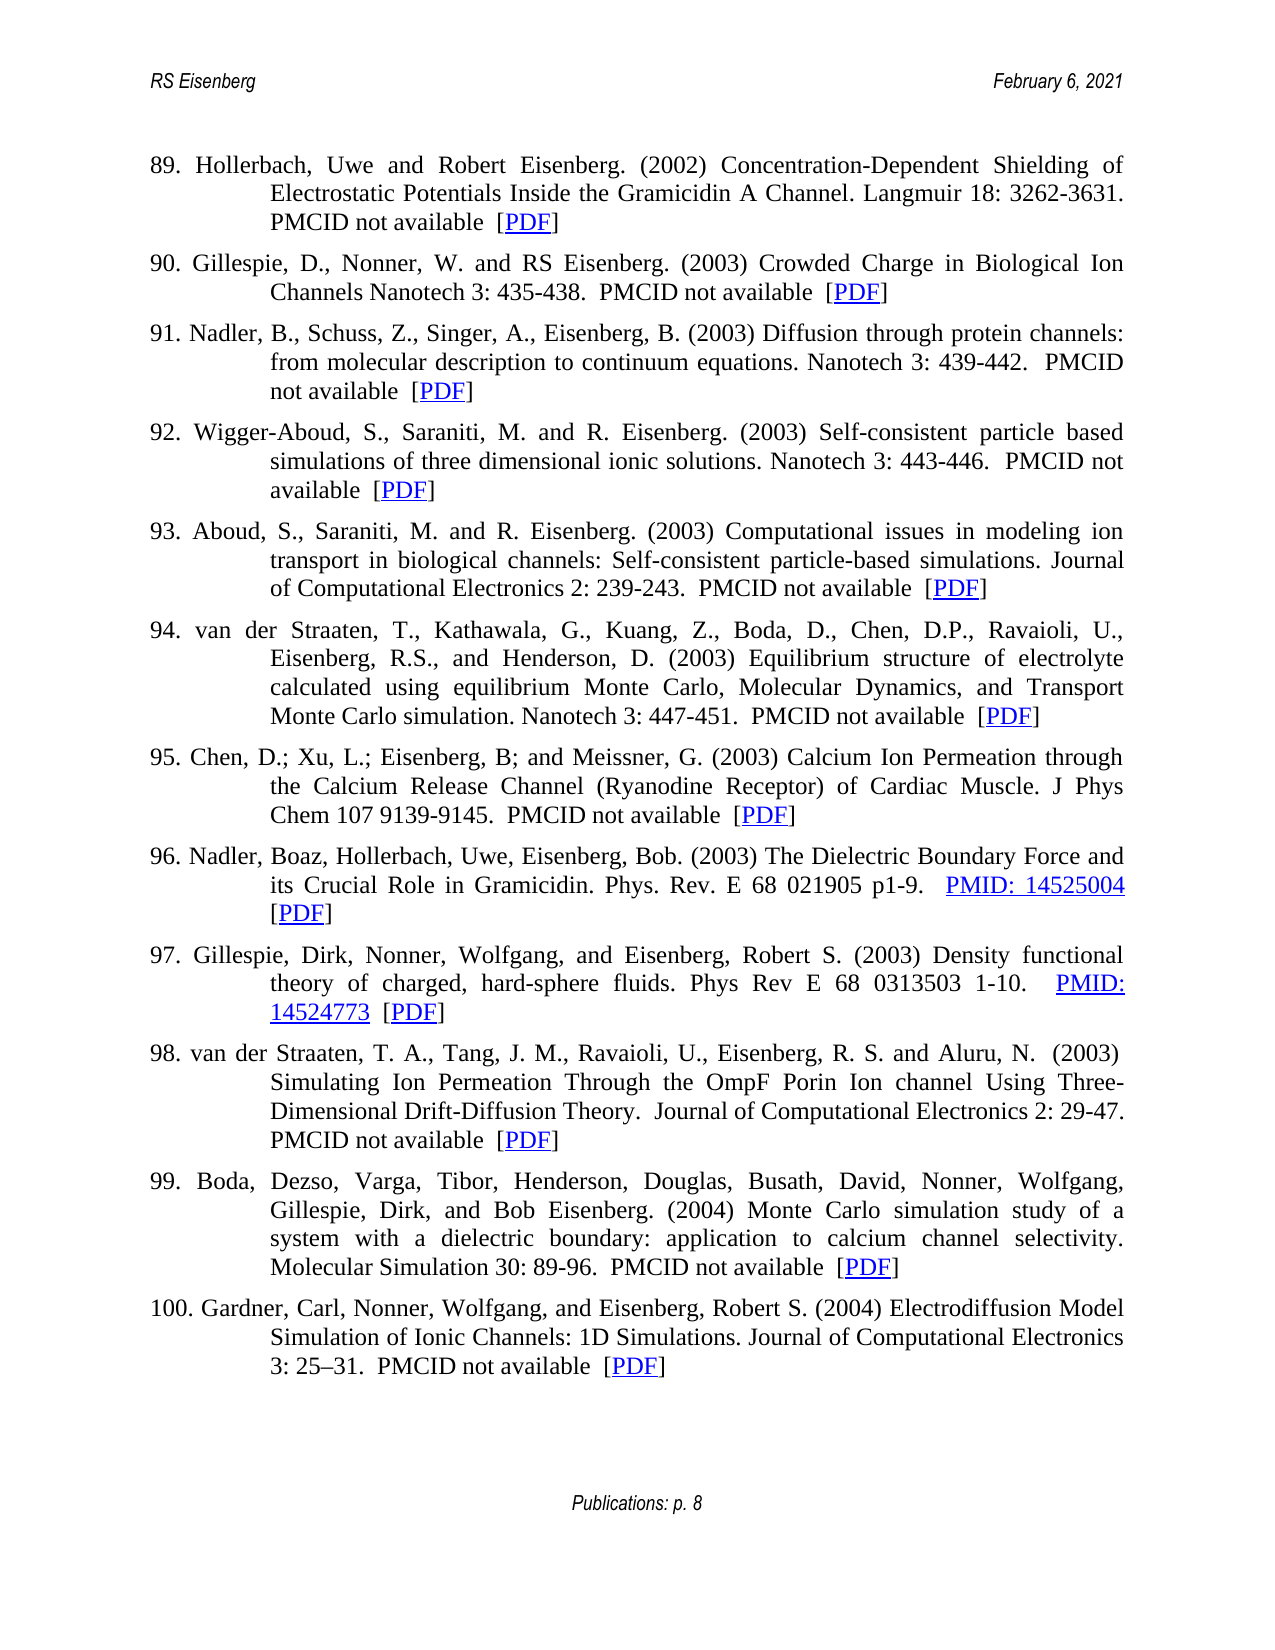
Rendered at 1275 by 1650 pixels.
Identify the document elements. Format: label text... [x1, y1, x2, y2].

text 98. van der Straaten, T. A., Tang, J. M., Ravaioli, U., Eisenberg, R. S. and Aluru, N. (2003) Simulating Ion Permeation Through the OmpF Porin Ion channel Using Three-Dimensional Drift-Diffusion Theory. Journal of Computational Electronics 2: 29-47. PMCID not available [PDF] [150, 1038, 1125, 1153]
text 96. Nadler, Boaz, Hollerbach, Uwe, Eisenberg, Bob. (2003) The Dielectric Boundary Force and its Crucial Role in Gramicidin. Phys. Rev. E 68 021905 p1-9. PMID: 14525004 [PDF] [150, 841, 1125, 927]
text 90. Gillespie, D., Nonner, W. and RS Eisenberg. (2003) Crowded Charge in Biological Ion Channels Nanotech 3: 435-438. PMCID not available [PDF] [150, 248, 1125, 306]
text 97. Gillespie, Dirk, Nonner, Wolfgang, and Eisenberg, Robert S. (2003) Density functional theory of charged, hard-sphere fluids. Phys Rev E 68 0313503 1-10. PMID: 14524773 [PDF] [150, 940, 1125, 1026]
text 99. Boda, Dezso, Varga, Tibor, Henderson, Douglas, Busath, David, Nonner, Wolfgang, Gillespie, Dirk, and Bob Eisenberg. (2004) Monte Carlo simulation study of a system with a dielectric boundary: application to calcium channel selectivity. Molecular Simulation 30: 89-96. PMCID not available [PDF] [150, 1166, 1125, 1281]
text 93. Aboud, S., Saraniti, M. and R. Eisenberg. (2003) Computational issues in modeling ion transport in biological channels: Self-consistent particle-based simulations. Journal of Computational Electronics 2: 239-243. PMCID not available [PDF] [150, 516, 1125, 602]
text 94. van der Straaten, T., Kathawala, G., Kuang, Z., Boda, D., Chen, D.P., Ravaioli, U., Eisenberg, R.S., and Henderson, D. (2003) Equilibrium structure of electrolyte calculated using equilibrium Monte Carlo, Molecular Dynamics, and Transport Monte Carlo simulation. Nanotech 3: 447-451. PMCID not available [PDF] [150, 615, 1125, 730]
text 95. Chen, D.; Xu, L.; Eisenberg, B; and Meissner, G. (2003) Calcium Ion Permeation through the Calcium Release Channel (Ryanodine Receptor) of Cardiac Muscle. J Phys Chem 107 9139-9145. PMCID not available [PDF] [150, 742, 1125, 828]
text 91. Nadler, B., Schuss, Z., Singer, A., Eisenberg, B. (2003) Diffusion through protein channels: from molecular description to continuum equations. Nanotech 3: 439-442. PMCID not available [PDF] [150, 318, 1125, 405]
text 89. Hollerbach, Uwe and Robert Eisenberg. (2002) Concentration-Dependent Shielding of Electrostatic Potentials Inside the Gramicidin A Channel. Langmuir 18: 3262-3631. PMCID not available [PDF] [150, 150, 1125, 236]
text 100. Gardner, Carl, Nonner, Wolfgang, and Eisenberg, Robert S. (2004) Electrodiffusion Model Simulation of Ionic Channels: 1D Simulations. Journal of Computational Electronics 3: 25–31. PMCID not available [PDF] [150, 1293, 1125, 1380]
text 92. Wigger-Aboud, S., Saraniti, M. and R. Eisenberg. (2003) Self-consistent particle based simulations of three dimensional ionic solutions. Nanotech 3: 443-446. PMCID not available [PDF] [150, 417, 1125, 503]
